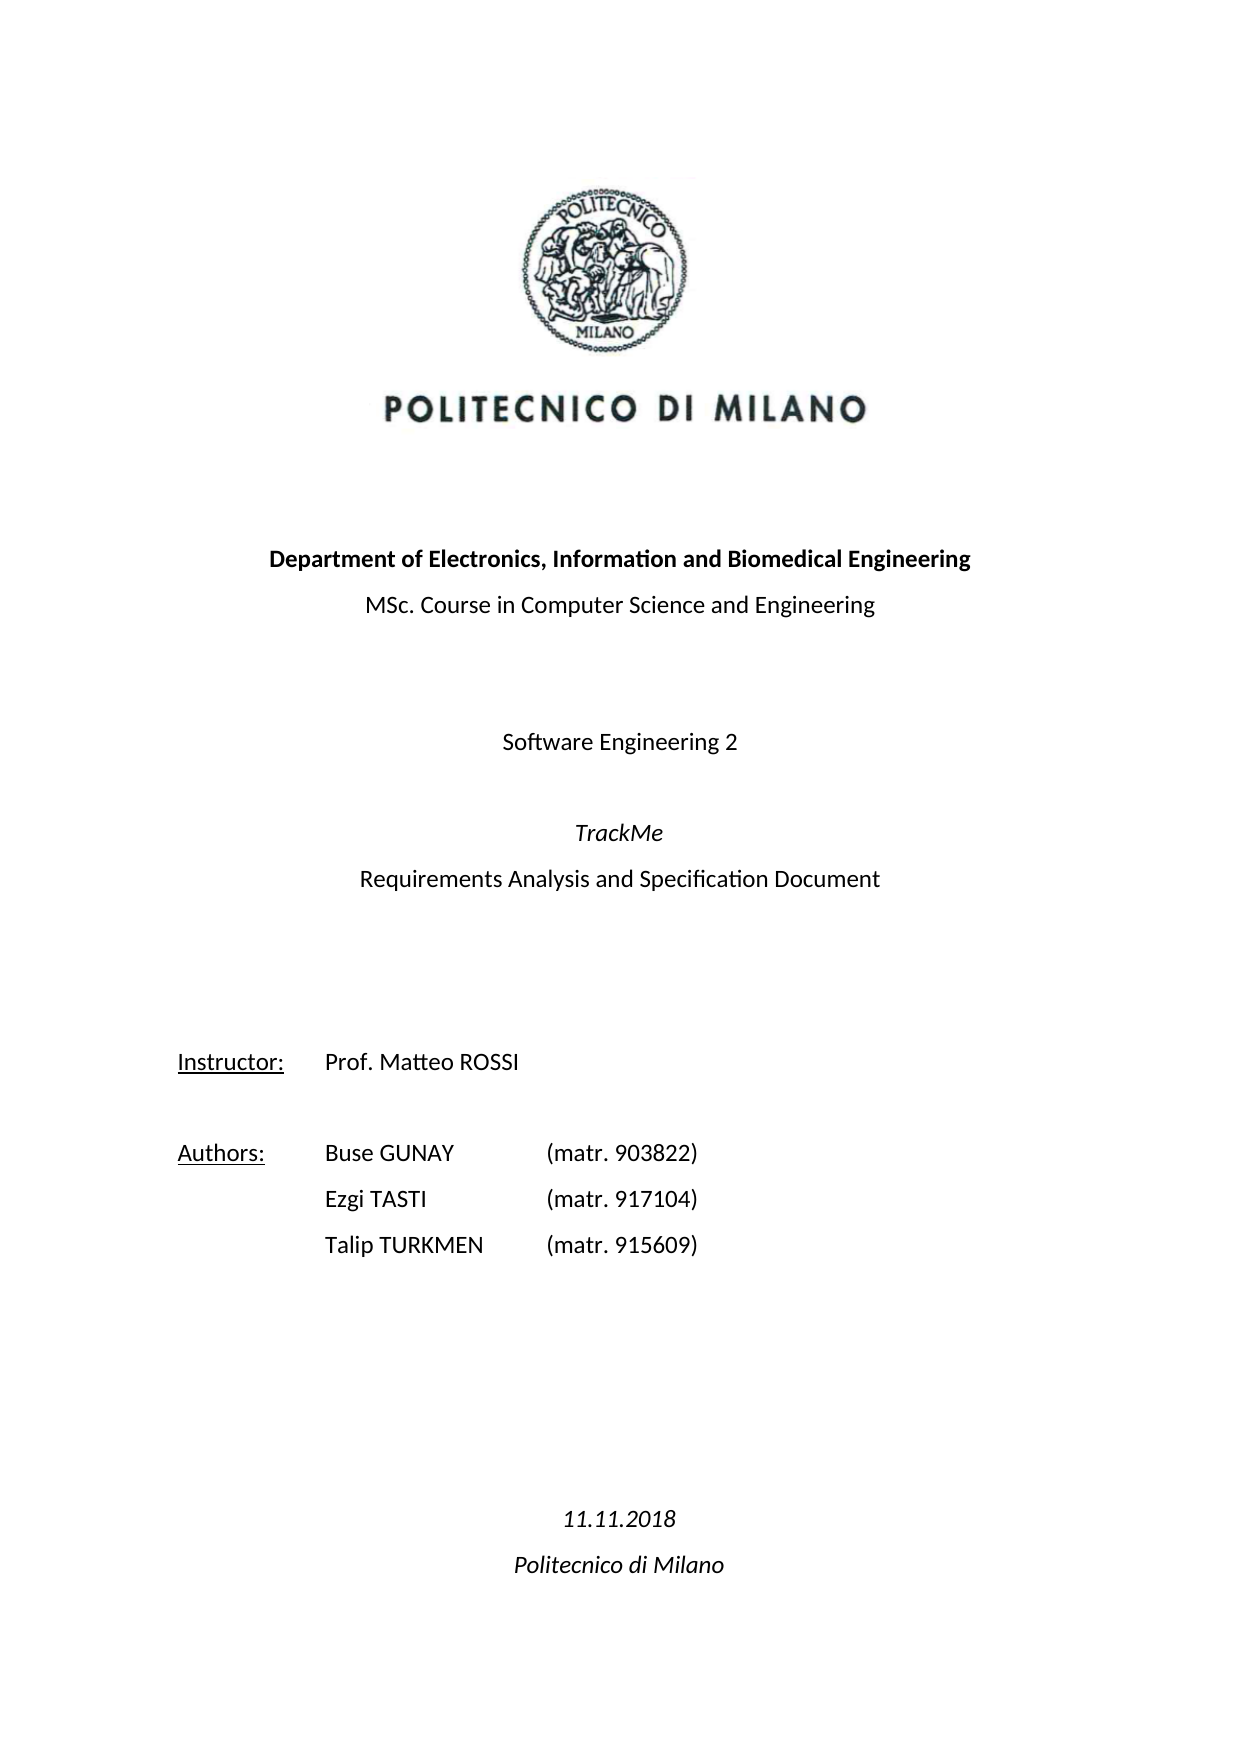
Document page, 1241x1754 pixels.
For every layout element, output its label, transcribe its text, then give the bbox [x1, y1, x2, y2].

text Authors: Buse GUNAY (matr. 903822) [177, 1137, 1063, 1168]
text Software Engineering 2 [177, 726, 1063, 756]
picture [369, 378, 882, 435]
text Instructor: Prof. Matteo ROSSI [177, 1046, 1063, 1077]
text MSc. Course in Computer Science and Engineering [177, 589, 1063, 619]
text Department of Electronics, Information and Biomedical Engineering [177, 543, 1063, 573]
text Requirements Analysis and Specification Document [177, 863, 1063, 894]
text 11.11.2018 [177, 1503, 1063, 1534]
picture [501, 177, 716, 369]
text Politecnico di Milano [177, 1549, 1063, 1579]
text Ezgi TASTI (matr. 917104) [251, 1183, 1063, 1214]
text TrackMe [177, 817, 1063, 848]
text Talip TURKMEN (matr. 915609) [251, 1229, 1063, 1259]
